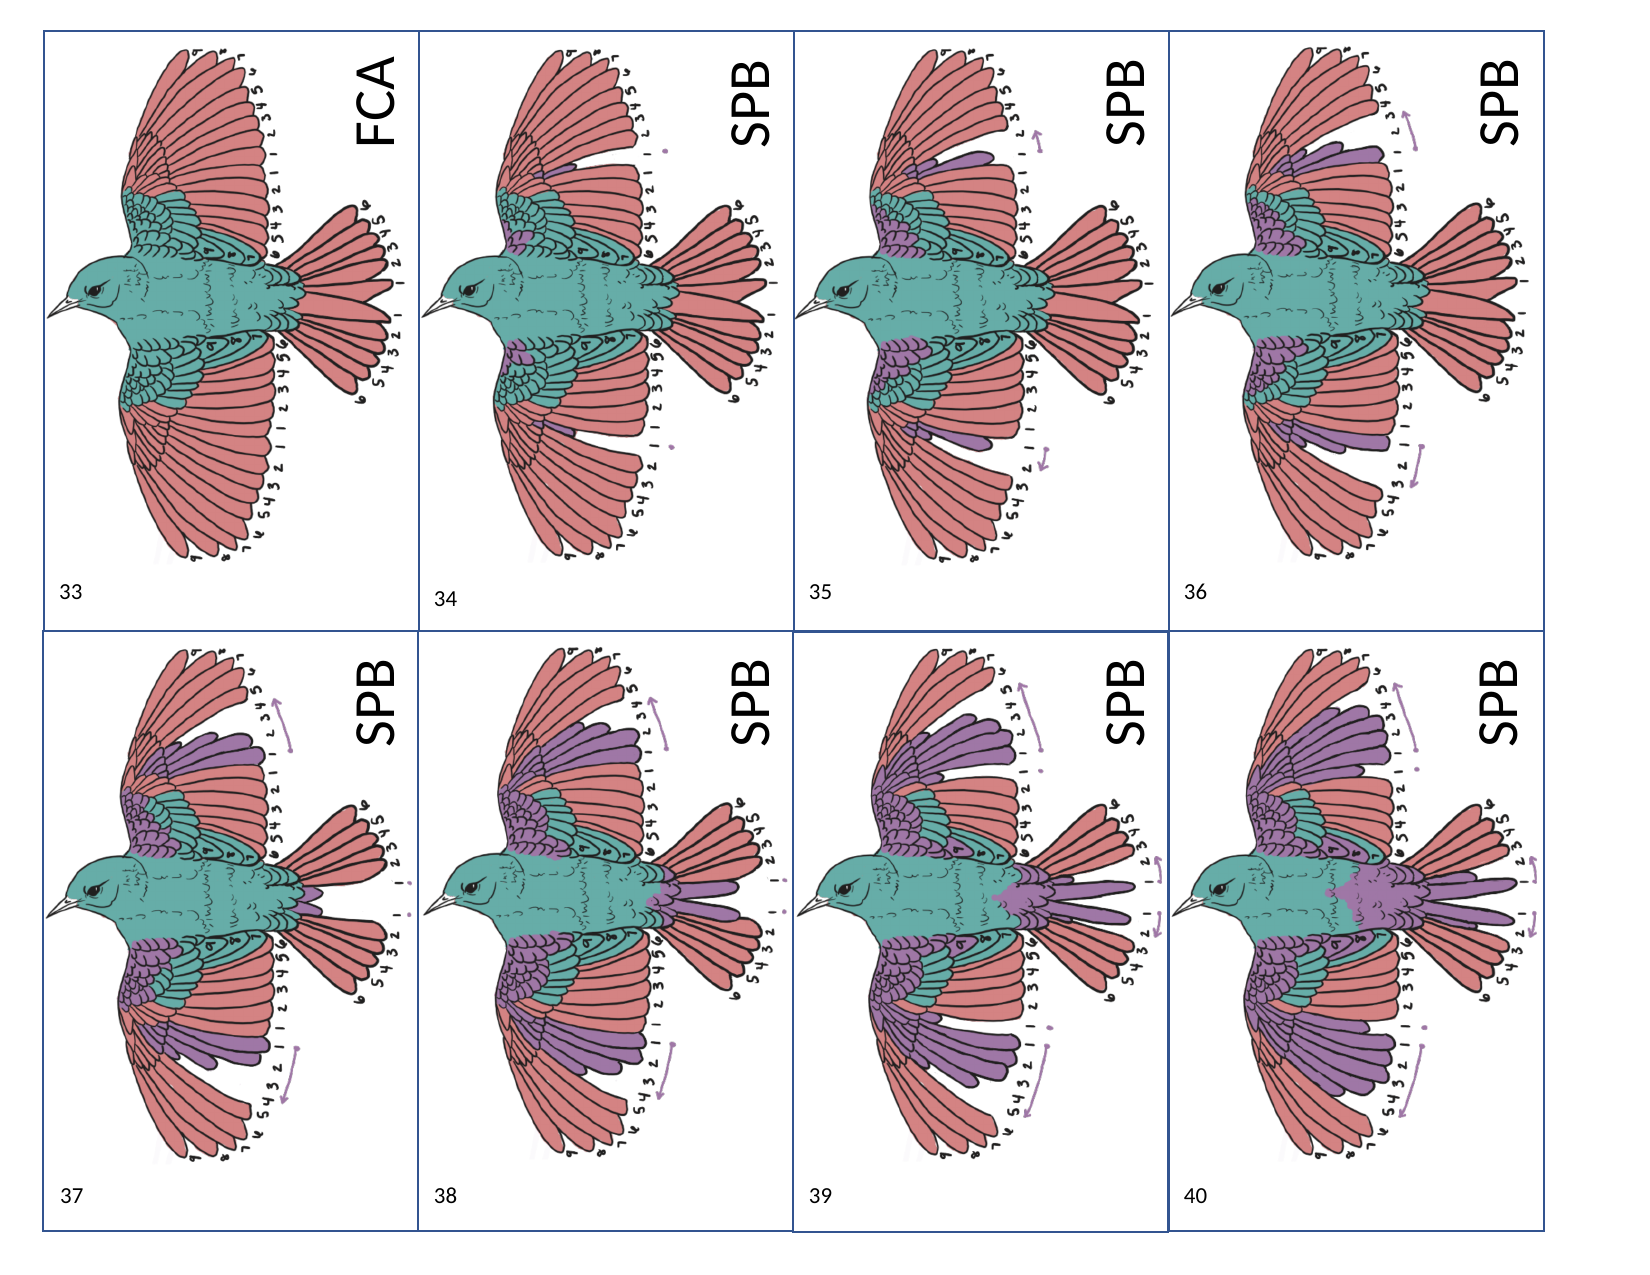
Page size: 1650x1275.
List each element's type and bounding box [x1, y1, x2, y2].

picture [44, 30, 1555, 581]
picture [43, 631, 1555, 1180]
